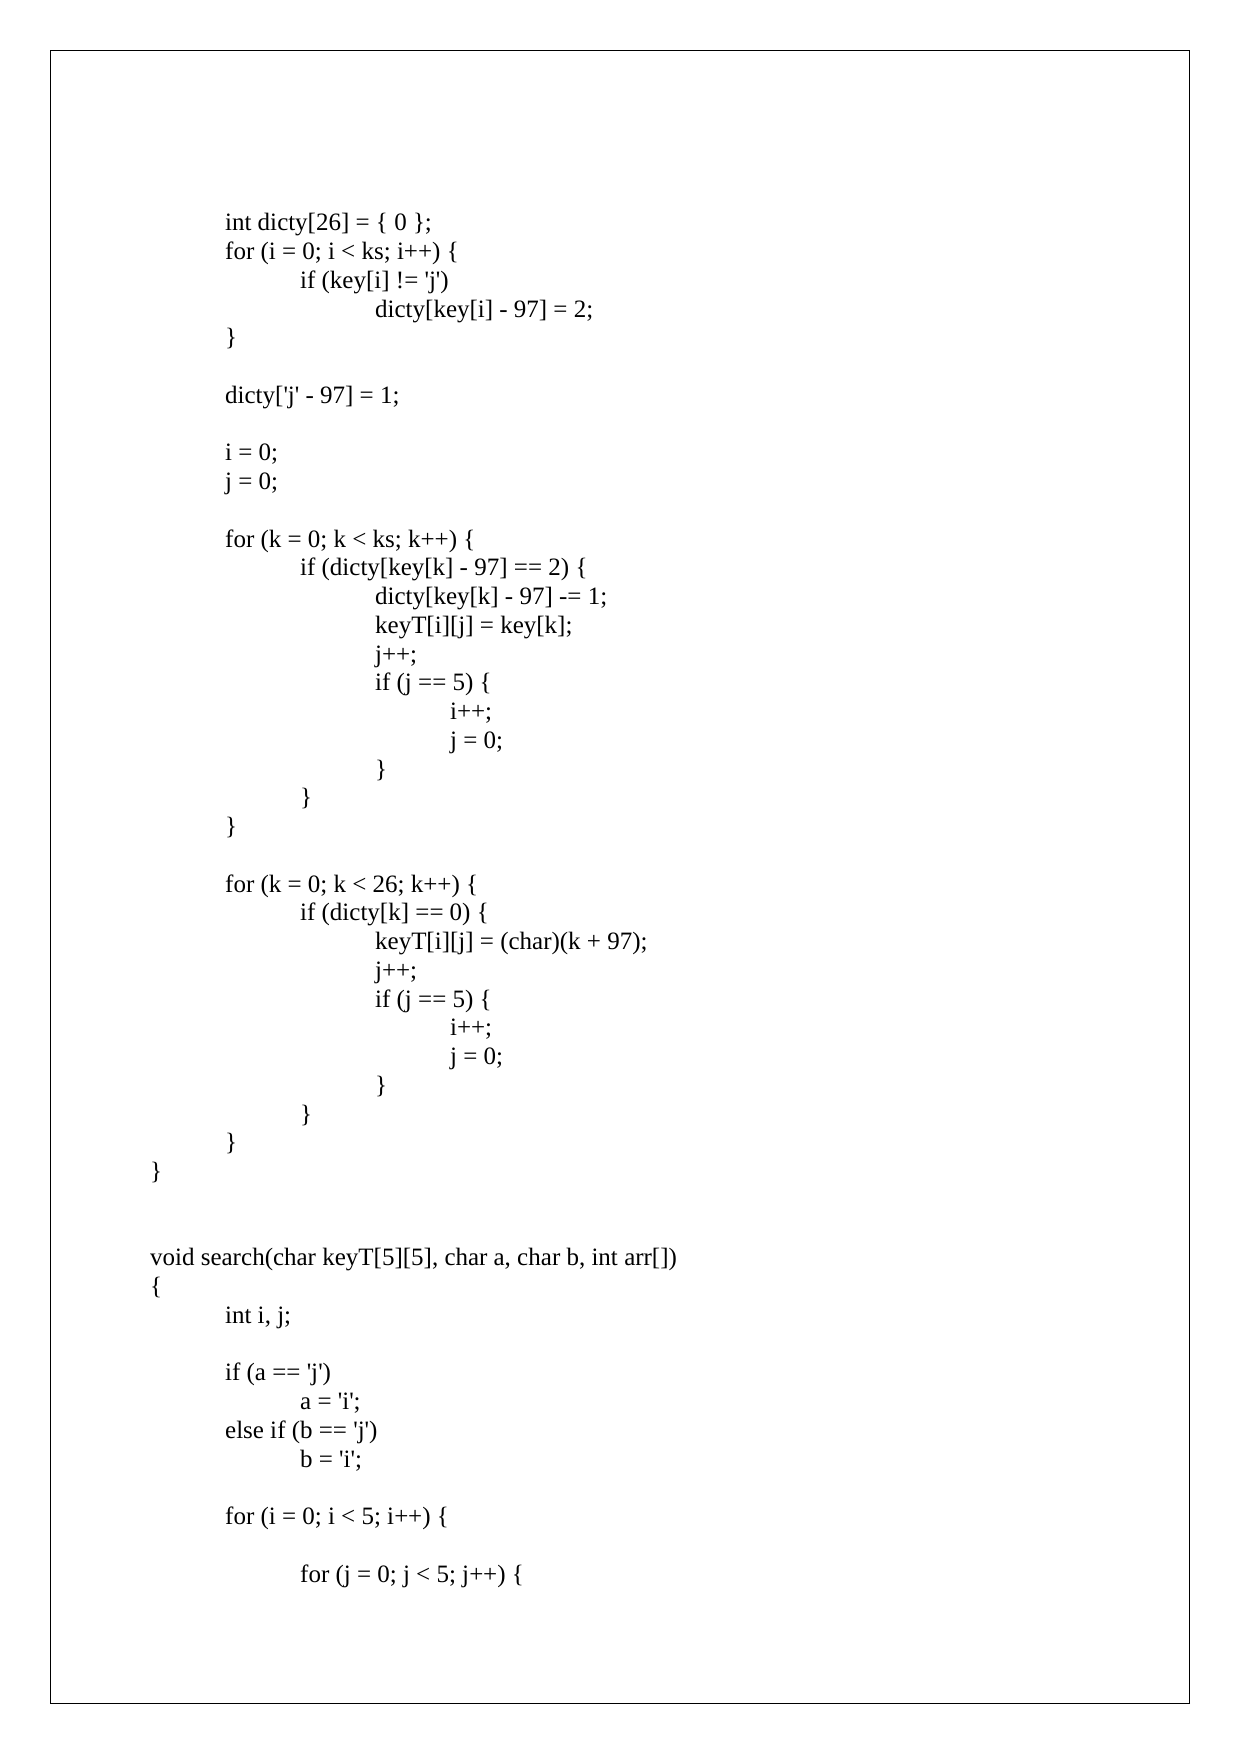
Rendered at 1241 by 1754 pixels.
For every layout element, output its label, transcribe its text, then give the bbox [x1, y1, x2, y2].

text } [150, 1070, 1056, 1099]
text if (j == 5) { [150, 984, 1056, 1012]
text for (j = 0; j < 5; j++) { [150, 1559, 1056, 1587]
text if (j == 5) { [150, 667, 1056, 696]
text i++; [150, 1012, 1056, 1041]
text i++; [150, 696, 1056, 725]
text for (i = 0; i < ks; i++) { [150, 236, 1056, 265]
text for (k = 0; k < ks; k++) { [150, 524, 1056, 552]
text int dicty[26] = { 0 }; [150, 207, 1056, 236]
text for (i = 0; i < 5; i++) { [150, 1501, 1056, 1530]
text keyT[i][j] = key[k]; [150, 610, 1056, 639]
text b = 'i'; [150, 1444, 1056, 1472]
text dicty[key[i] - 97] = 2; [150, 294, 1056, 322]
text j = 0; [150, 725, 1056, 754]
text if (dicty[key[k] - 97] == 2) { [150, 552, 1056, 581]
text } [150, 782, 1056, 811]
text if (a == 'j') [150, 1357, 1056, 1386]
text if (dicty[k] == 0) { [150, 897, 1056, 926]
text dicty[key[k] - 97] -= 1; [150, 581, 1056, 610]
text j++; [150, 639, 1056, 667]
text } [150, 811, 1056, 840]
text } [150, 322, 1056, 351]
text } [150, 1099, 1056, 1127]
text j = 0; [150, 1041, 1056, 1070]
text void search(char keyT[5][5], char a, char b, int arr[]) [150, 1242, 1056, 1271]
text j++; [150, 955, 1056, 984]
text if (key[i] != 'j') [150, 265, 1056, 294]
text } [150, 754, 1056, 782]
text { [150, 1271, 1056, 1300]
text a = 'i'; [150, 1386, 1056, 1415]
text int i, j; [150, 1300, 1056, 1329]
text } [150, 1156, 1056, 1185]
text for (k = 0; k < 26; k++) { [150, 869, 1056, 897]
text else if (b == 'j') [150, 1415, 1056, 1444]
text dicty['j' - 97] = 1; [150, 380, 1056, 409]
text } [150, 1127, 1056, 1156]
text i = 0; [150, 437, 1056, 466]
text keyT[i][j] = (char)(k + 97); [150, 926, 1056, 955]
text j = 0; [150, 466, 1056, 495]
